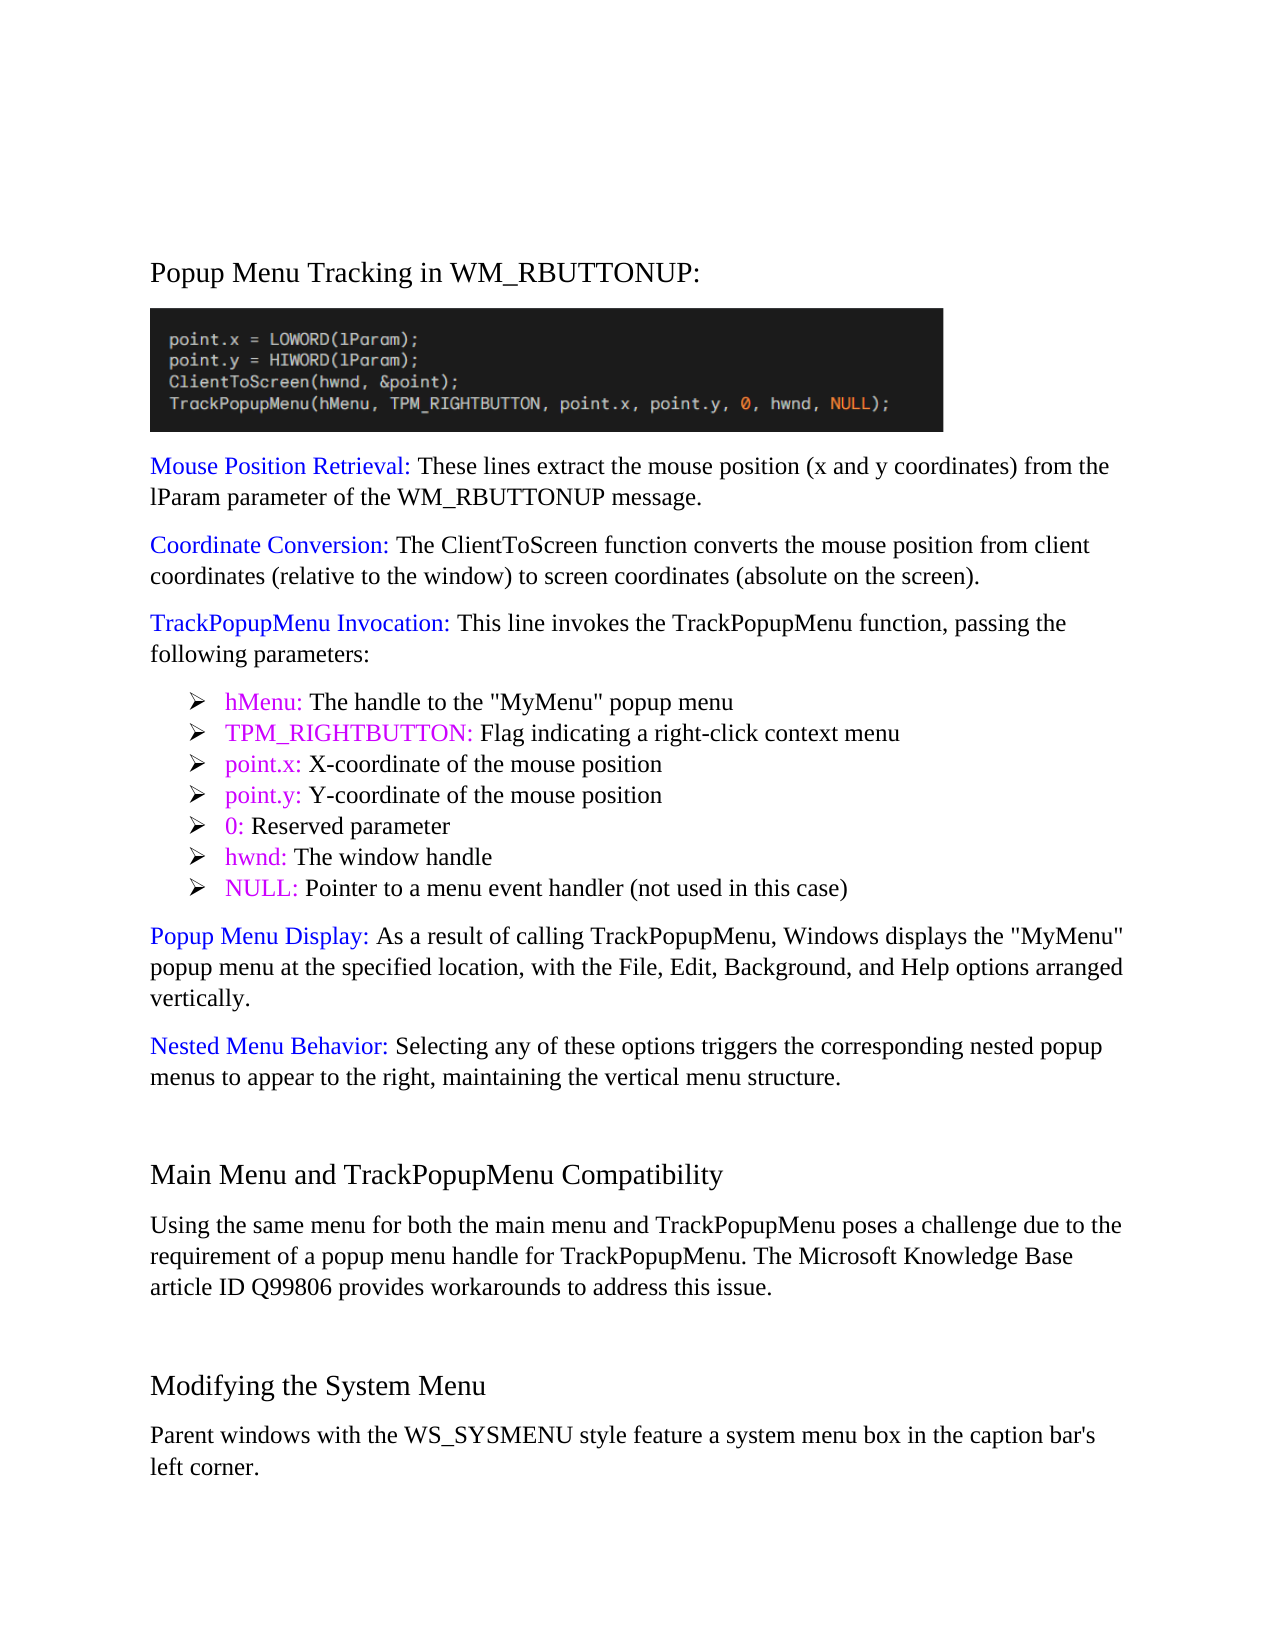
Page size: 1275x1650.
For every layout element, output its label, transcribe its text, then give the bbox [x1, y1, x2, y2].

list hwnd: The window handle [187, 842, 1125, 871]
text Main Menu and TrackPopupMenu Compatibility [150, 1157, 1125, 1191]
text TrackPopupMenu Invocation: This line invokes the TrackPopupMenu function, passing the following parameters: [150, 608, 1125, 668]
text Nested Menu Behavior: Selecting any of these options triggers the corresponding nested popup menus to appear to the right, maintaining the vertical menu structure. [150, 1031, 1125, 1091]
list NULL: Pointer to a menu event handler (not used in this case) [187, 873, 1125, 902]
text Parent windows with the WS_SYSMENU style feature a system menu box in the caption bar's left corner. [150, 1421, 1125, 1480]
text Coordinate Conversion: The ClientToScreen function converts the mouse position from client coordinates (relative to the window) to screen coordinates (absolute on the screen). [150, 530, 1125, 589]
list point.y: Y-coordinate of the mouse position [187, 780, 1125, 809]
text Using the same menu for both the main menu and TrackPopupMenu poses a challenge due to the requirement of a popup menu handle for TrackPopupMenu. The Microsoft Knowledge Base article ID Q99806 provides workarounds to address this issue. [150, 1210, 1125, 1301]
picture [150, 308, 944, 432]
text Popup Menu Display: As a result of calling TrackPopupMenu, Windows displays the "MyMenu" popup menu at the specified location, with the File, Edit, Background, and Help options arranged vertically. [150, 921, 1125, 1012]
list 0: Reserved parameter [187, 811, 1125, 840]
list TPM_RIGHTBUTTON: Flag indicating a right-click context menu [187, 718, 1125, 747]
list point.x: X-coordinate of the mouse position [187, 749, 1125, 778]
text Popup Menu Tracking in WM_RBUTTONUP: [150, 256, 1125, 289]
list hMenu: The handle to the "MyMenu" popup menu [187, 687, 1125, 716]
text Mouse Position Retrieval: These lines extract the mouse position (x and y coordinates) from the lParam parameter of the WM_RBUTTONUP message. [150, 451, 1125, 511]
text Modifying the System Menu [150, 1368, 1125, 1401]
